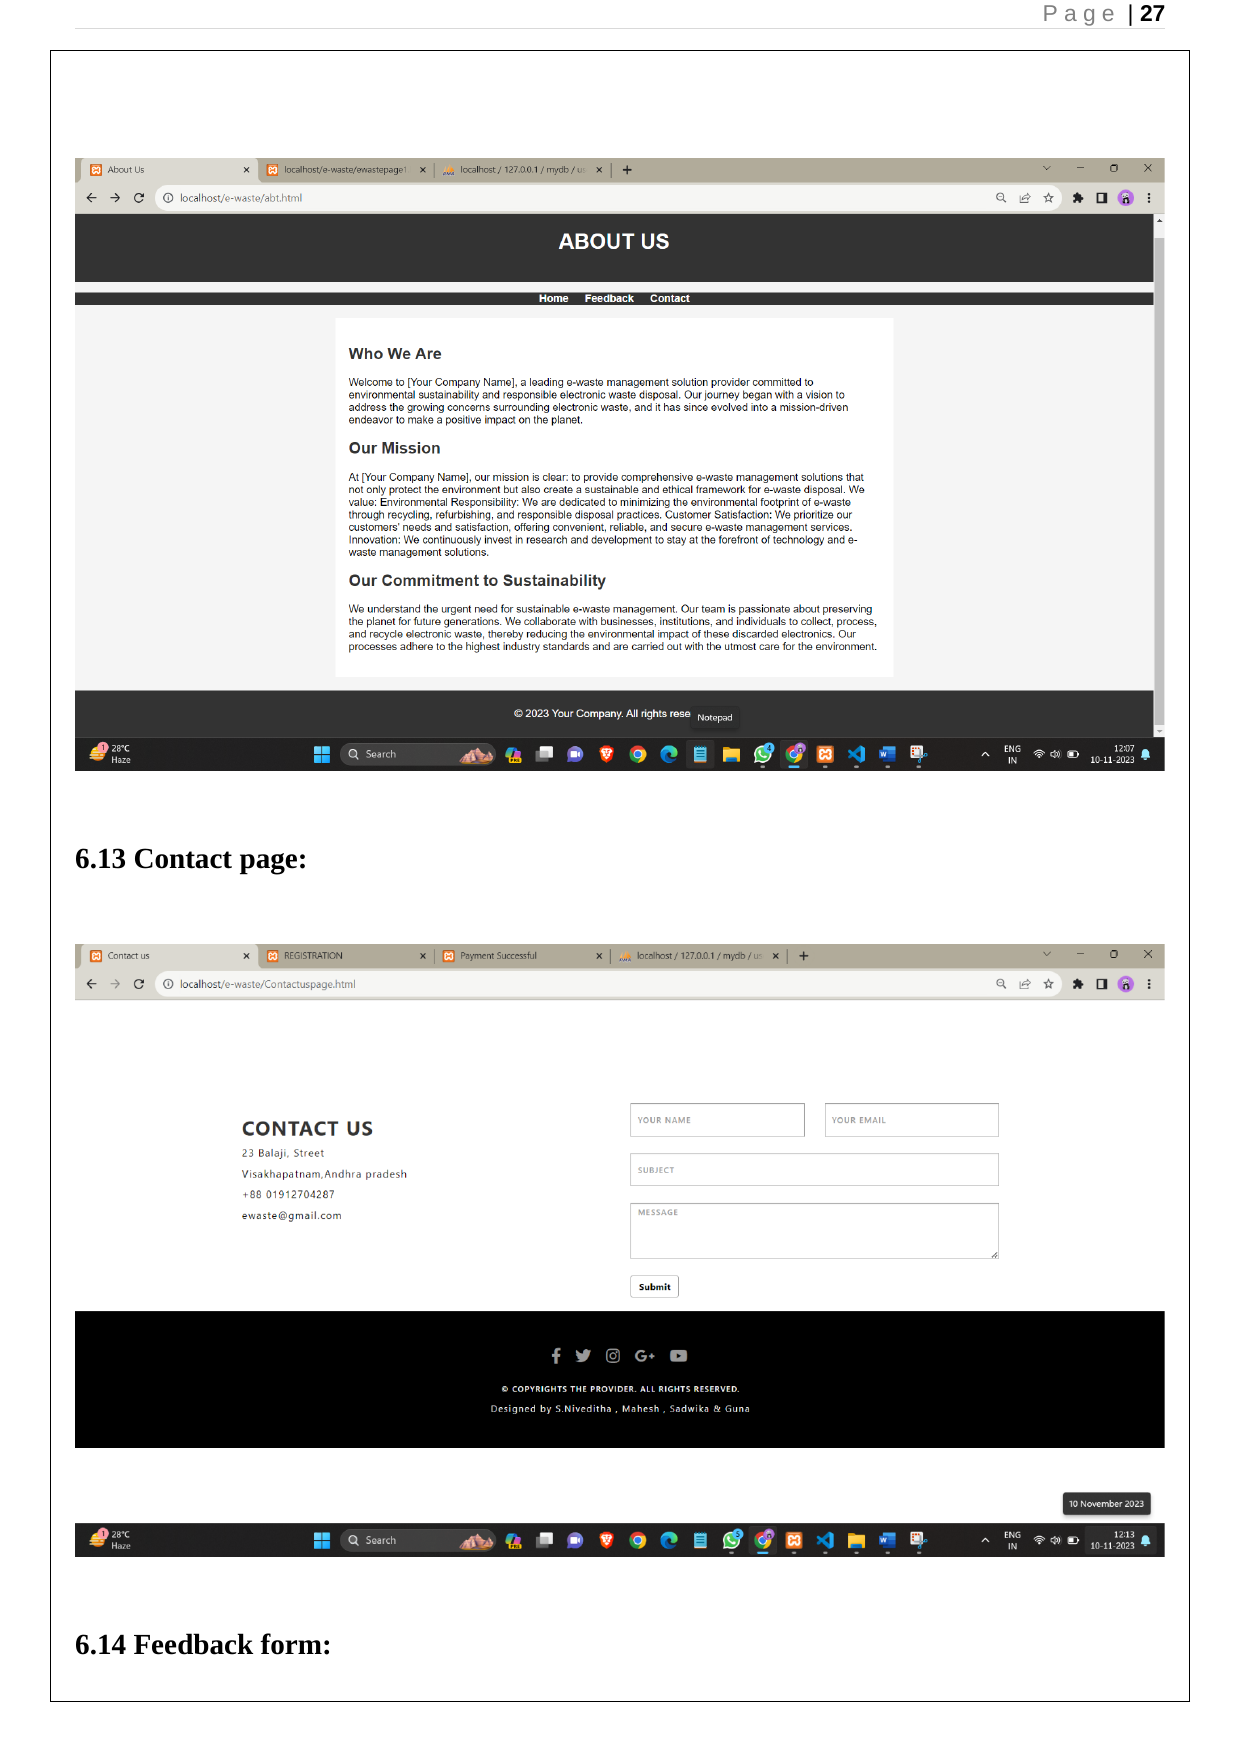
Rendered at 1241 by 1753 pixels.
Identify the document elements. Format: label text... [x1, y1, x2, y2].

text 6.13 Contact page: [75, 841, 1118, 874]
picture [75, 944, 1165, 1557]
text 6.14 Feedback form: [75, 1627, 1118, 1660]
picture [75, 158, 1165, 771]
